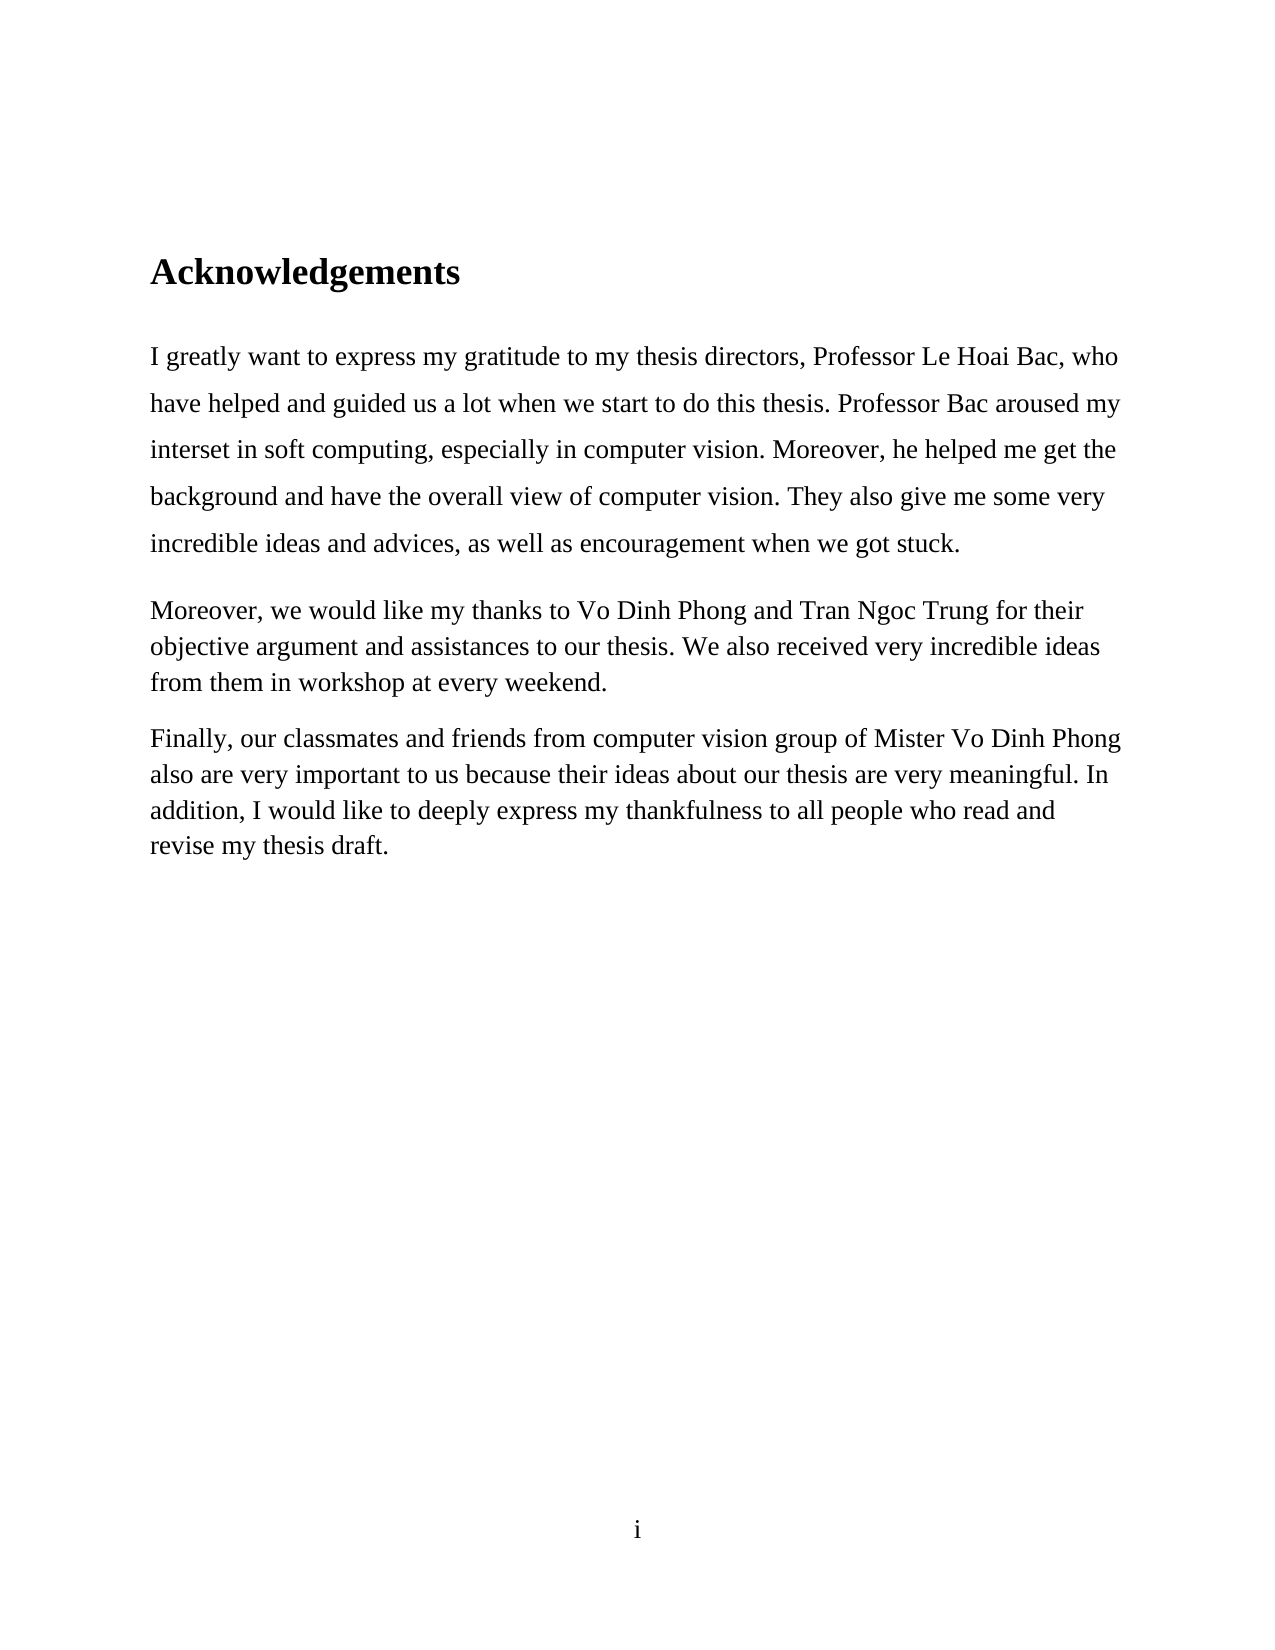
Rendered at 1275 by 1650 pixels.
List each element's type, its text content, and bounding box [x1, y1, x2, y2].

text Finally, our classmates and friends from computer vision group of Mister Vo Dinh Phong also are very important to us because their ideas about our thesis are very meaningful. In addition, I would like to deeply express my thankfulness to all people who read and revise my thesis draft. [150, 722, 1125, 861]
subtitle Acknowledgements [150, 249, 1125, 293]
text I greatly want to express my gratitude to my thesis directors, Professor Le Hoai Bac, who have helped and guided us a lot when we start to do this thesis. Professor Bac aroused my interset in soft computing, especially in computer vision. Moreover, he helped me get the background and have the overall view of computer vision. They also give me some very incredible ideas and advices, as well as encouragement when we got stuck. [150, 340, 1125, 558]
text Moreover, we would like my thanks to Vo Dinh Phong and Tran Ngoc Trung for their objective argument and assistances to our thesis. We also received very incredible ideas from them in workshop at every weekend. [150, 594, 1125, 697]
